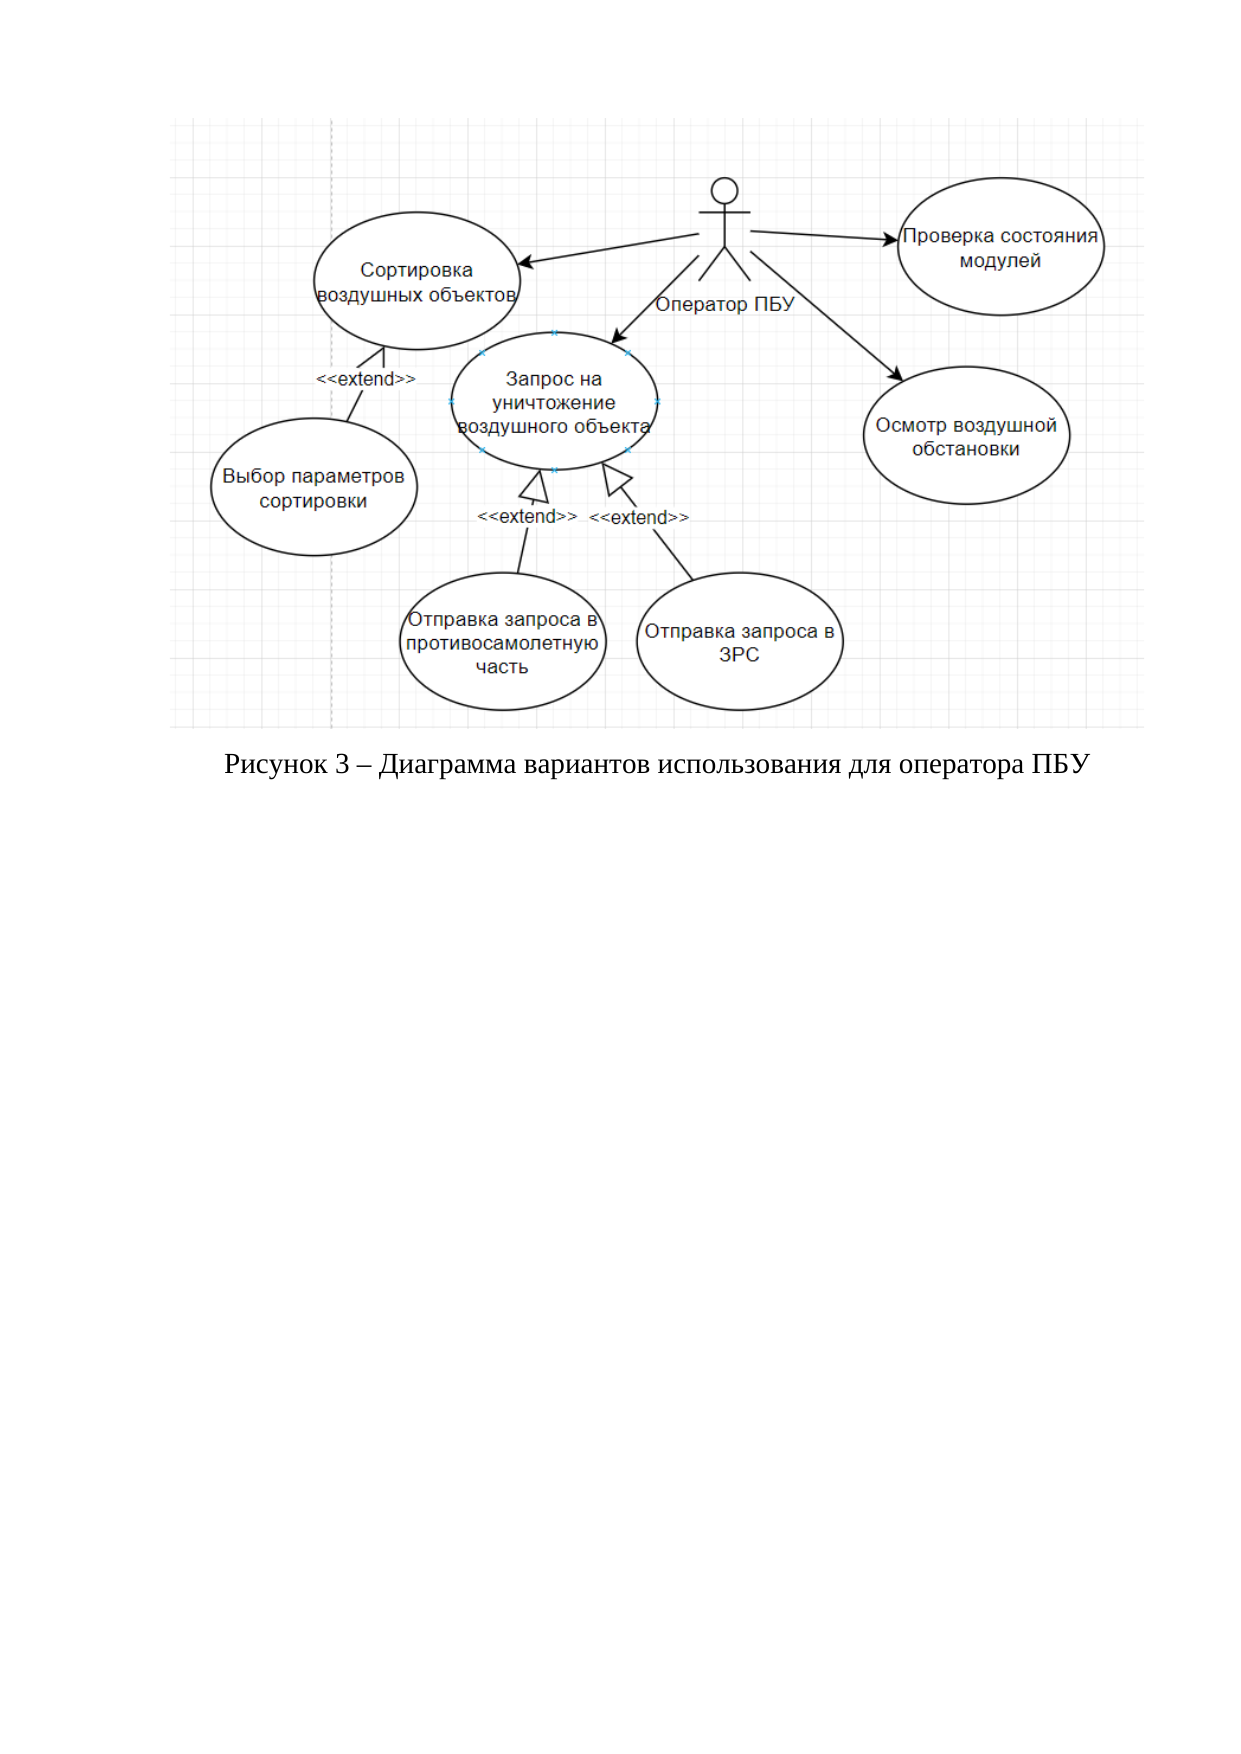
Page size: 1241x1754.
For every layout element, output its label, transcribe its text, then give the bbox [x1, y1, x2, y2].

picture [169, 118, 1145, 729]
text Рисунок 3 – Диаграмма вариантов использования для оператора ПБУ [162, 746, 1152, 779]
